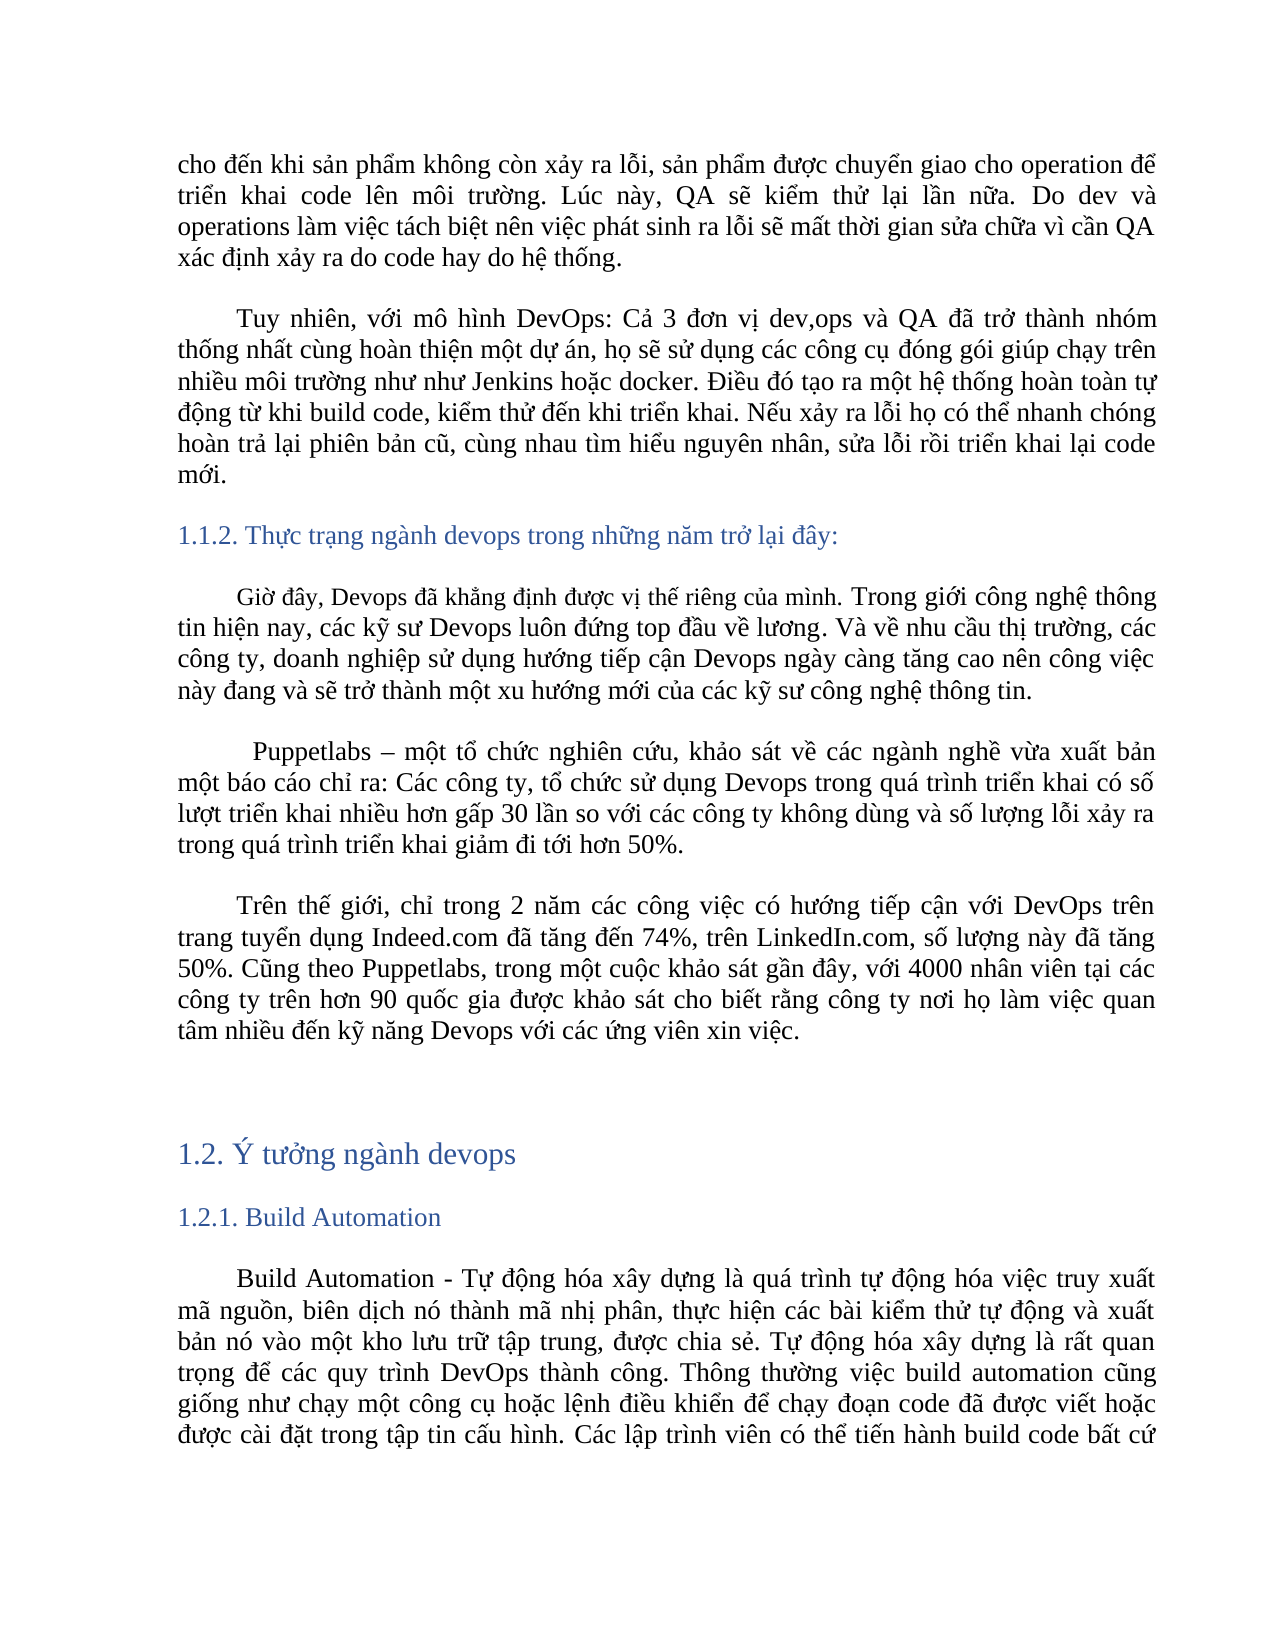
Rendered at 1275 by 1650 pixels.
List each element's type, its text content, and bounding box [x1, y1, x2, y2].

subtitle 1.1.2. Thực trạng ngành devops trong những năm trở lại đây: [177, 519, 1157, 550]
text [177, 148, 1157, 272]
subtitle 1.2. Ý tưởng ngành devops [177, 1136, 1157, 1171]
text Giờ đây, Devops đã khẳng định được vị thế riêng của mình. Trong giới công nghệ thông tin hiện nay, các kỹ sư Devops luôn đứng top đầu về lương. Và về nhu cầu thị trường, các công ty, doanh nghiệp sử dụng hướng tiếp cận Devops ngày càng tăng cao nên công việc này đang và sẽ trở thành một xu hướng mới của các kỹ sư công nghệ thông tin. [177, 580, 1157, 705]
text Puppetlabs – một tổ chức nghiên cứu, khảo sát về các ngành nghề vừa xuất bản một báo cáo chỉ ra: Các công ty, tổ chức sử dụng Devops trong quá trình triển khai có số lượt triển khai nhiều hơn gấp 30 lần so với các công ty không dùng và số lượng lỗi xảy ra trong quá trình triển khai giảm đi tới hơn 50%. [177, 735, 1157, 859]
text Tuy nhiên, với mô hình DevOps: Cả 3 đơn vị dev,ops và QA đã trở thành nhóm thống nhất cùng hoàn thiện một dự án, họ sẽ sử dụng các công cụ đóng gói giúp chạy trên nhiều môi trường như như Jenkins hoặc docker. Điều đó tạo ra một hệ thống hoàn toàn tự động từ khi build code, kiểm thử đến khi triển khai. Nếu xảy ra lỗi họ có thể nhanh chóng hoàn trả lại phiên bản cũ, cùng nhau tìm hiểu nguyên nhân, sửa lỗi rồi triển khai lại code mới. [177, 302, 1157, 489]
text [177, 1263, 1157, 1449]
text Trên thế giới, chỉ trong 2 năm các công việc có hướng tiếp cận với DevOps trên trang tuyển dụng Indeed.com đã tăng đến 74%, trên LinkedIn.com, số lượng này đã tăng 50%. Cũng theo Puppetlabs, trong một cuộc khảo sát gần đây, với 4000 nhân viên tại các công ty trên hơn 90 quốc gia được khảo sát cho biết rằng công ty nơi họ làm việc quan tâm nhiều đến kỹ năng Devops với các ứng viên xin việc. [177, 889, 1157, 1045]
subtitle 1.2.1. Build Automation [177, 1201, 1157, 1233]
